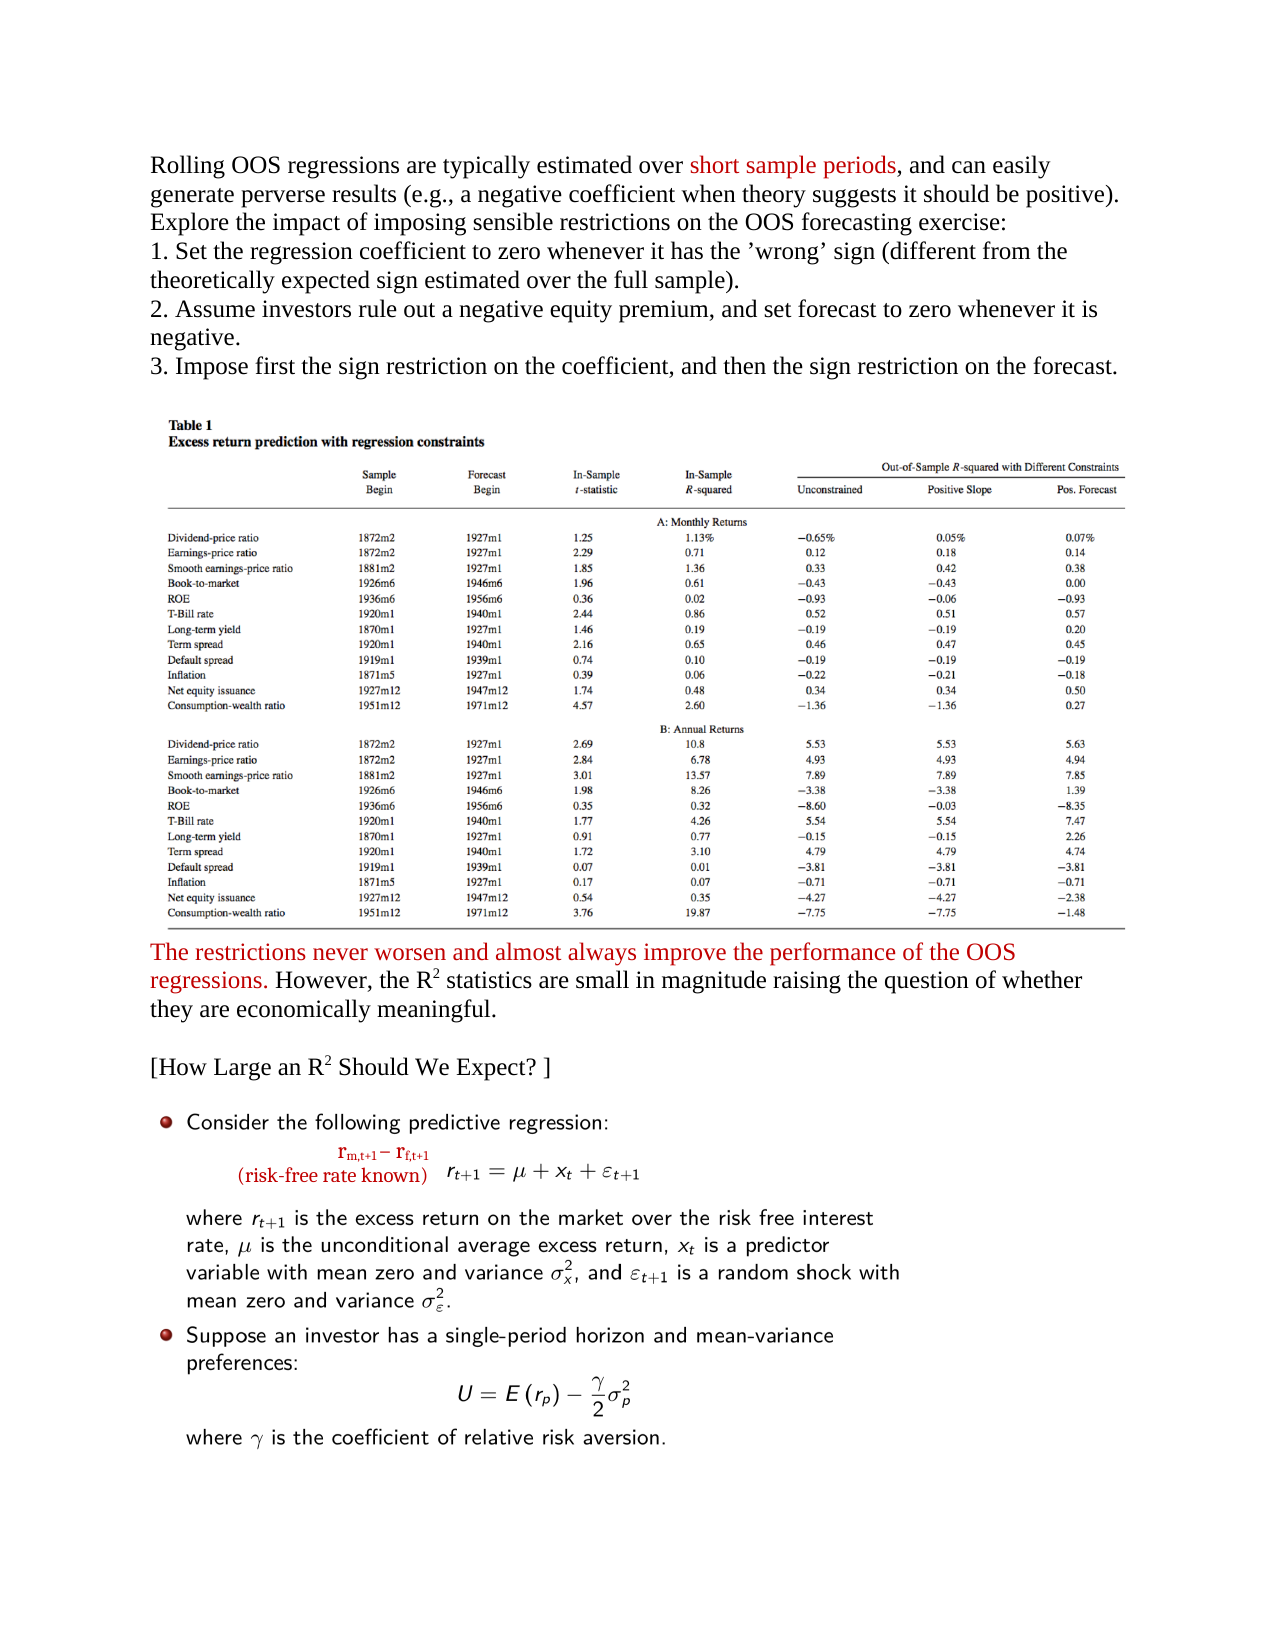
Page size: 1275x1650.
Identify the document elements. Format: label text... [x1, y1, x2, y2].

text 2. Assume investors rule out a negative equity premium, and set forecast to zero whenever it is negative. [150, 294, 1125, 351]
text Explore the impact of imposing sensible restrictions on the OOS forecasting exercise: [150, 207, 1125, 236]
text 3. Impose first the sign restriction on the coefficient, and then the sign restriction on the forecast. [150, 351, 1125, 380]
text Rolling OOS regressions are typically estimated over short sample periods, and can easily generate perverse results (e.g., a negative coefficient when theory suggests it should be positive). [150, 150, 1125, 207]
picture [150, 1109, 902, 1454]
text The restrictions never worsen and almost always improve the performance of the OOS regressions. However, the R2 statistics are small in magnitude raising the question of whether they are economically meaningful. [150, 937, 1125, 1023]
picture [150, 408, 1125, 937]
text 1. Set the regression coefficient to zero whenever it has the ’wrong’ sign (different from the theoretically expected sign estimated over the full sample). [150, 236, 1125, 294]
text [How Large an R2 Should We Expect? ] [150, 1052, 1125, 1080]
